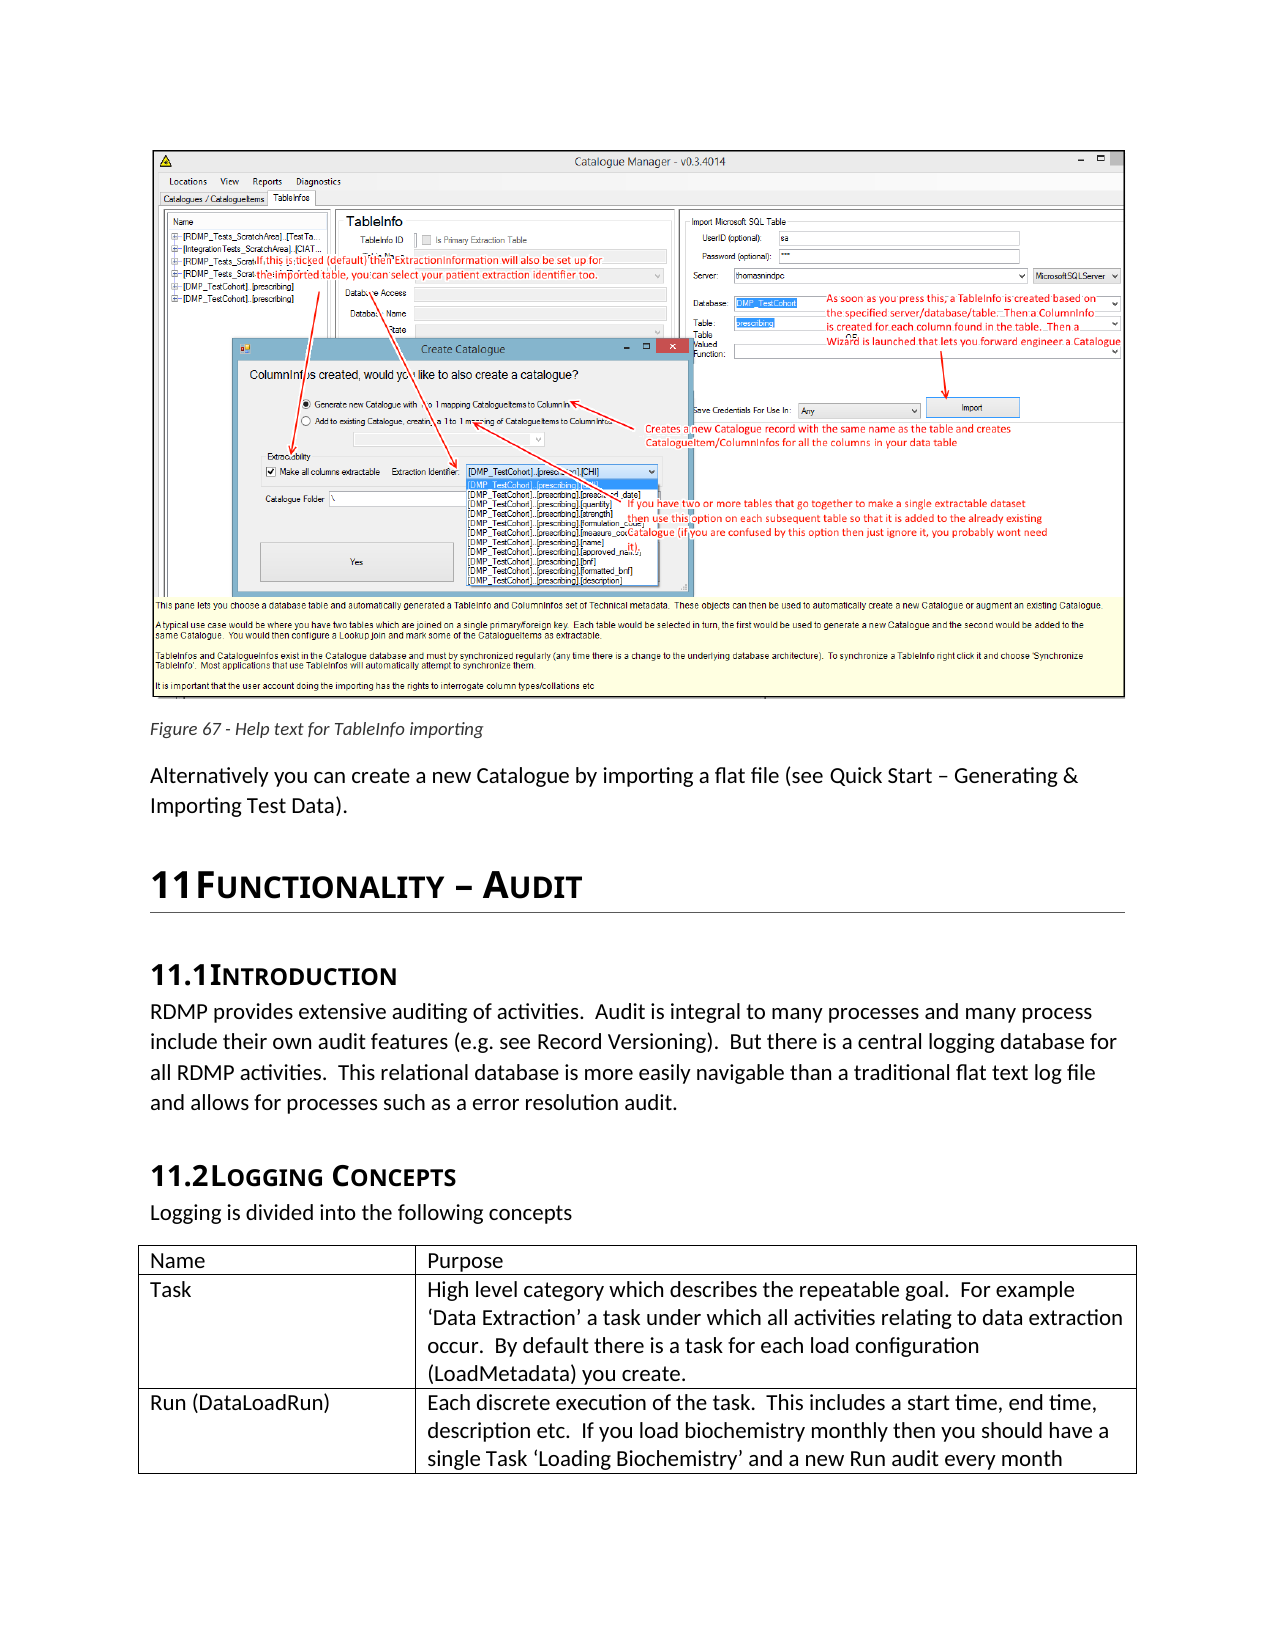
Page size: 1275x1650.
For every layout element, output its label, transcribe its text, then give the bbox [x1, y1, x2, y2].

text Figure 67 - Help text for TableInfo importing [150, 717, 1125, 740]
text Alternatively you can create a new Catalogue by importing a flat file (see Quick Start – Generating & Importing Test Data). [150, 761, 1125, 819]
subtitle Logging Concepts [150, 1156, 1125, 1195]
table_header Name [139, 1246, 415, 1274]
subtitle Introduction [150, 954, 1125, 994]
text Logging is divided into the following concepts [150, 1198, 1125, 1226]
table_header Purpose [416, 1246, 1136, 1274]
table_cell Run (DataLoadRun) [139, 1389, 415, 1472]
text RDMP provides extensive auditing of activities. Audit is integral to many processes and many process include their own audit features (e.g. see Record Versioning). But there is a central logging database for all RDMP activities. This relational database is more easily navigable than a traditional flat text log file and allows for processes such as a error resolution audit. [150, 997, 1125, 1116]
subtitle Functionality – Audit [150, 859, 1125, 912]
table_cell Each discrete execution of the task. This includes a start time, end time, description etc. If you load biochemistry monthly then you should have a single Task ‘Loading Biochemistry’ and a new Run audit every month [416, 1389, 1136, 1472]
table_cell Task [139, 1275, 415, 1387]
picture [150, 150, 1125, 699]
table_cell High level category which describes the repeatable goal. For example ‘Data Extraction’ a task under which all activities relating to data extraction occur. By default there is a task for each load configuration (LoadMetadata) you create. [416, 1275, 1136, 1387]
